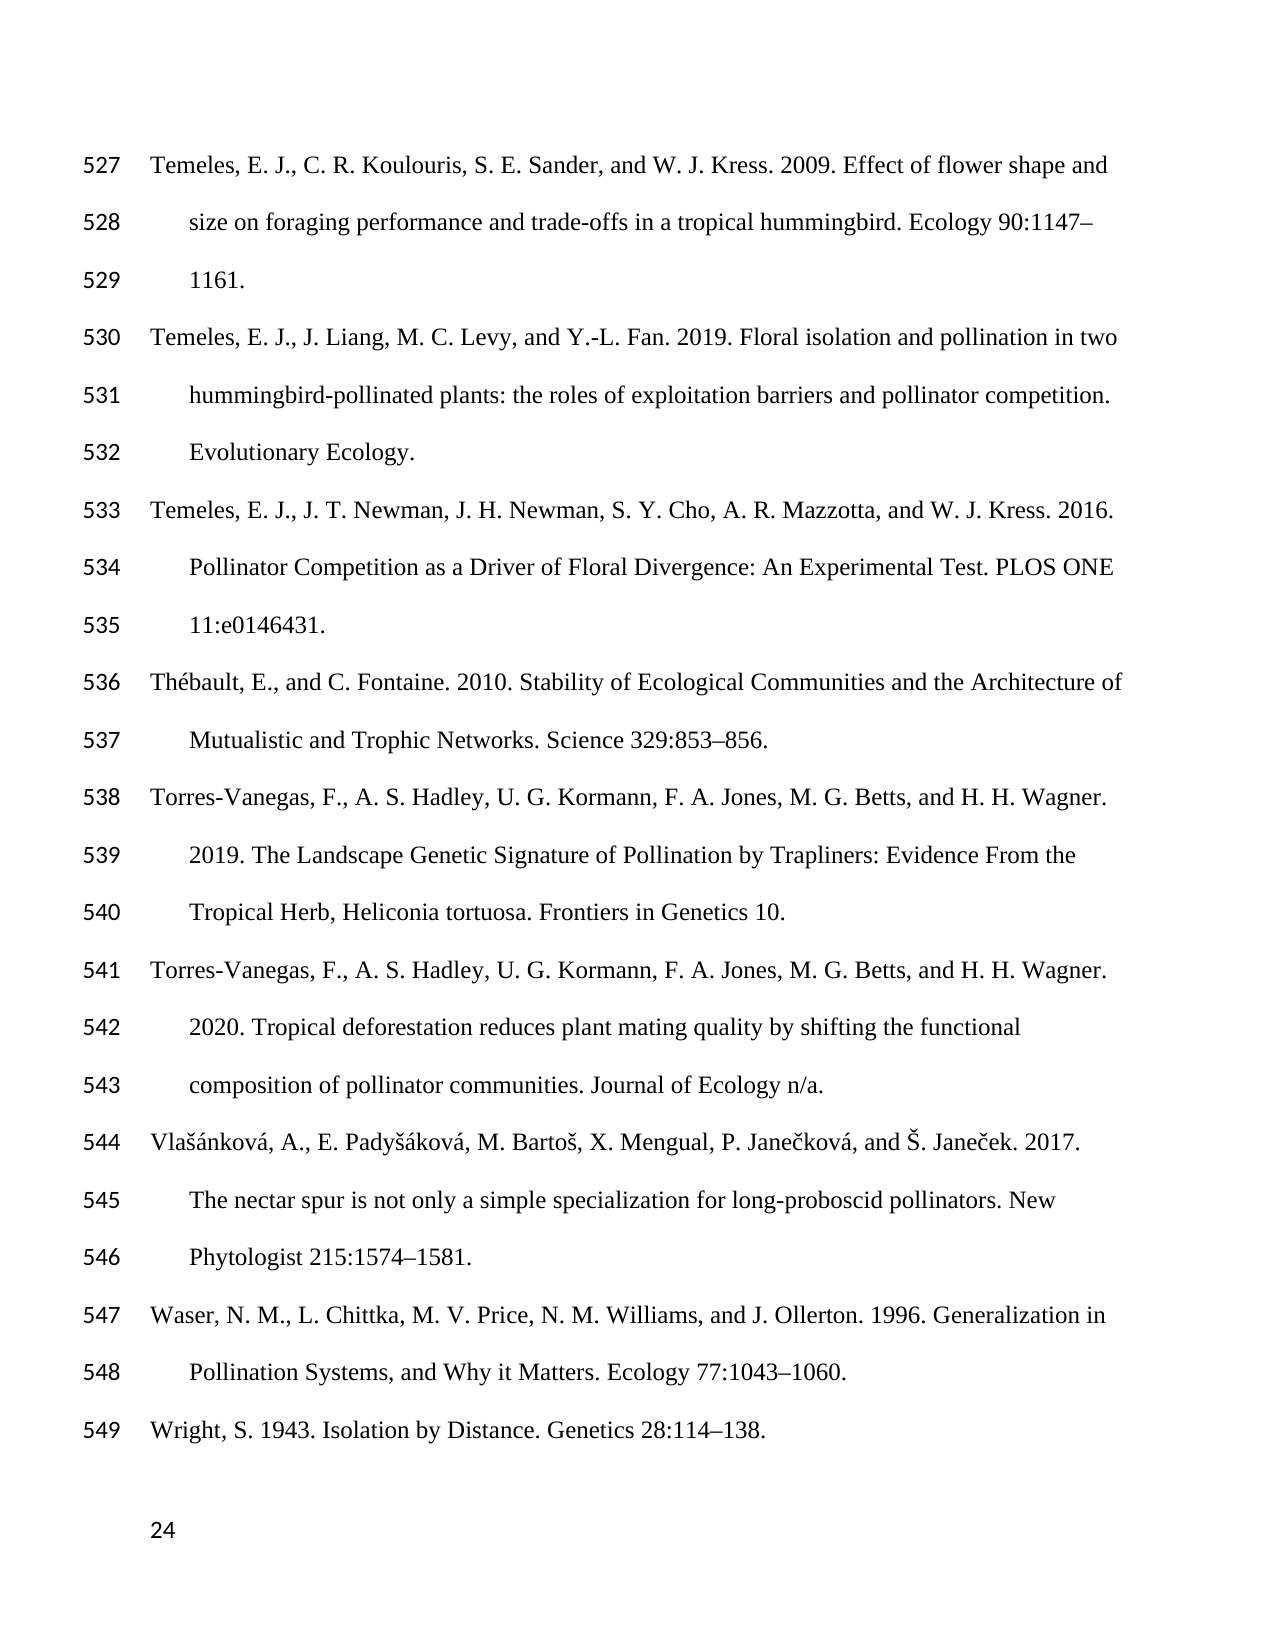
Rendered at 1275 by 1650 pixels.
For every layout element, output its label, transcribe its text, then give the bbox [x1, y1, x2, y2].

text Vlašánková, A., E. Padyšáková, M. Bartoš, X. Mengual, P. Janečková, and Š. Janeček. 2017. The nectar spur is not only a simple specialization for long-proboscid pollinators. New Phytologist 215:1574–1581. [150, 1127, 1125, 1271]
text Waser, N. M., L. Chittka, M. V. Price, N. M. Williams, and J. Ollerton. 1996. Generalization in Pollination Systems, and Why it Matters. Ecology 77:1043–1060. [150, 1300, 1125, 1386]
text Torres-Vanegas, F., A. S. Hadley, U. G. Kormann, F. A. Jones, M. G. Betts, and H. H. Wagner. 2019. The Landscape Genetic Signature of Pollination by Trapliners: Evidence From the Tropical Herb, Heliconia tortuosa. Frontiers in Genetics 10. [150, 782, 1125, 926]
text Temeles, E. J., C. R. Koulouris, S. E. Sander, and W. J. Kress. 2009. Effect of flower shape and size on foraging performance and trade-offs in a tropical hummingbird. Ecology 90:1147–1161. [150, 150, 1125, 294]
text Wright, S. 1943. Isolation by Distance. Genetics 28:114–138. [150, 1415, 1125, 1444]
text Temeles, E. J., J. Liang, M. C. Levy, and Y.-L. Fan. 2019. Floral isolation and pollination in two hummingbird-pollinated plants: the roles of exploitation barriers and pollinator competition. Evolutionary Ecology. [150, 322, 1125, 466]
text Temeles, E. J., J. T. Newman, J. H. Newman, S. Y. Cho, A. R. Mazzotta, and W. J. Kress. 2016. Pollinator Competition as a Driver of Floral Divergence: An Experimental Test. PLOS ONE 11:e0146431. [150, 495, 1125, 639]
text Torres‐Vanegas, F., A. S. Hadley, U. G. Kormann, F. A. Jones, M. G. Betts, and H. H. Wagner. 2020. Tropical deforestation reduces plant mating quality by shifting the functional composition of pollinator communities. Journal of Ecology n/a. [150, 955, 1125, 1099]
text Thébault, E., and C. Fontaine. 2010. Stability of Ecological Communities and the Architecture of Mutualistic and Trophic Networks. Science 329:853–856. [150, 667, 1125, 754]
